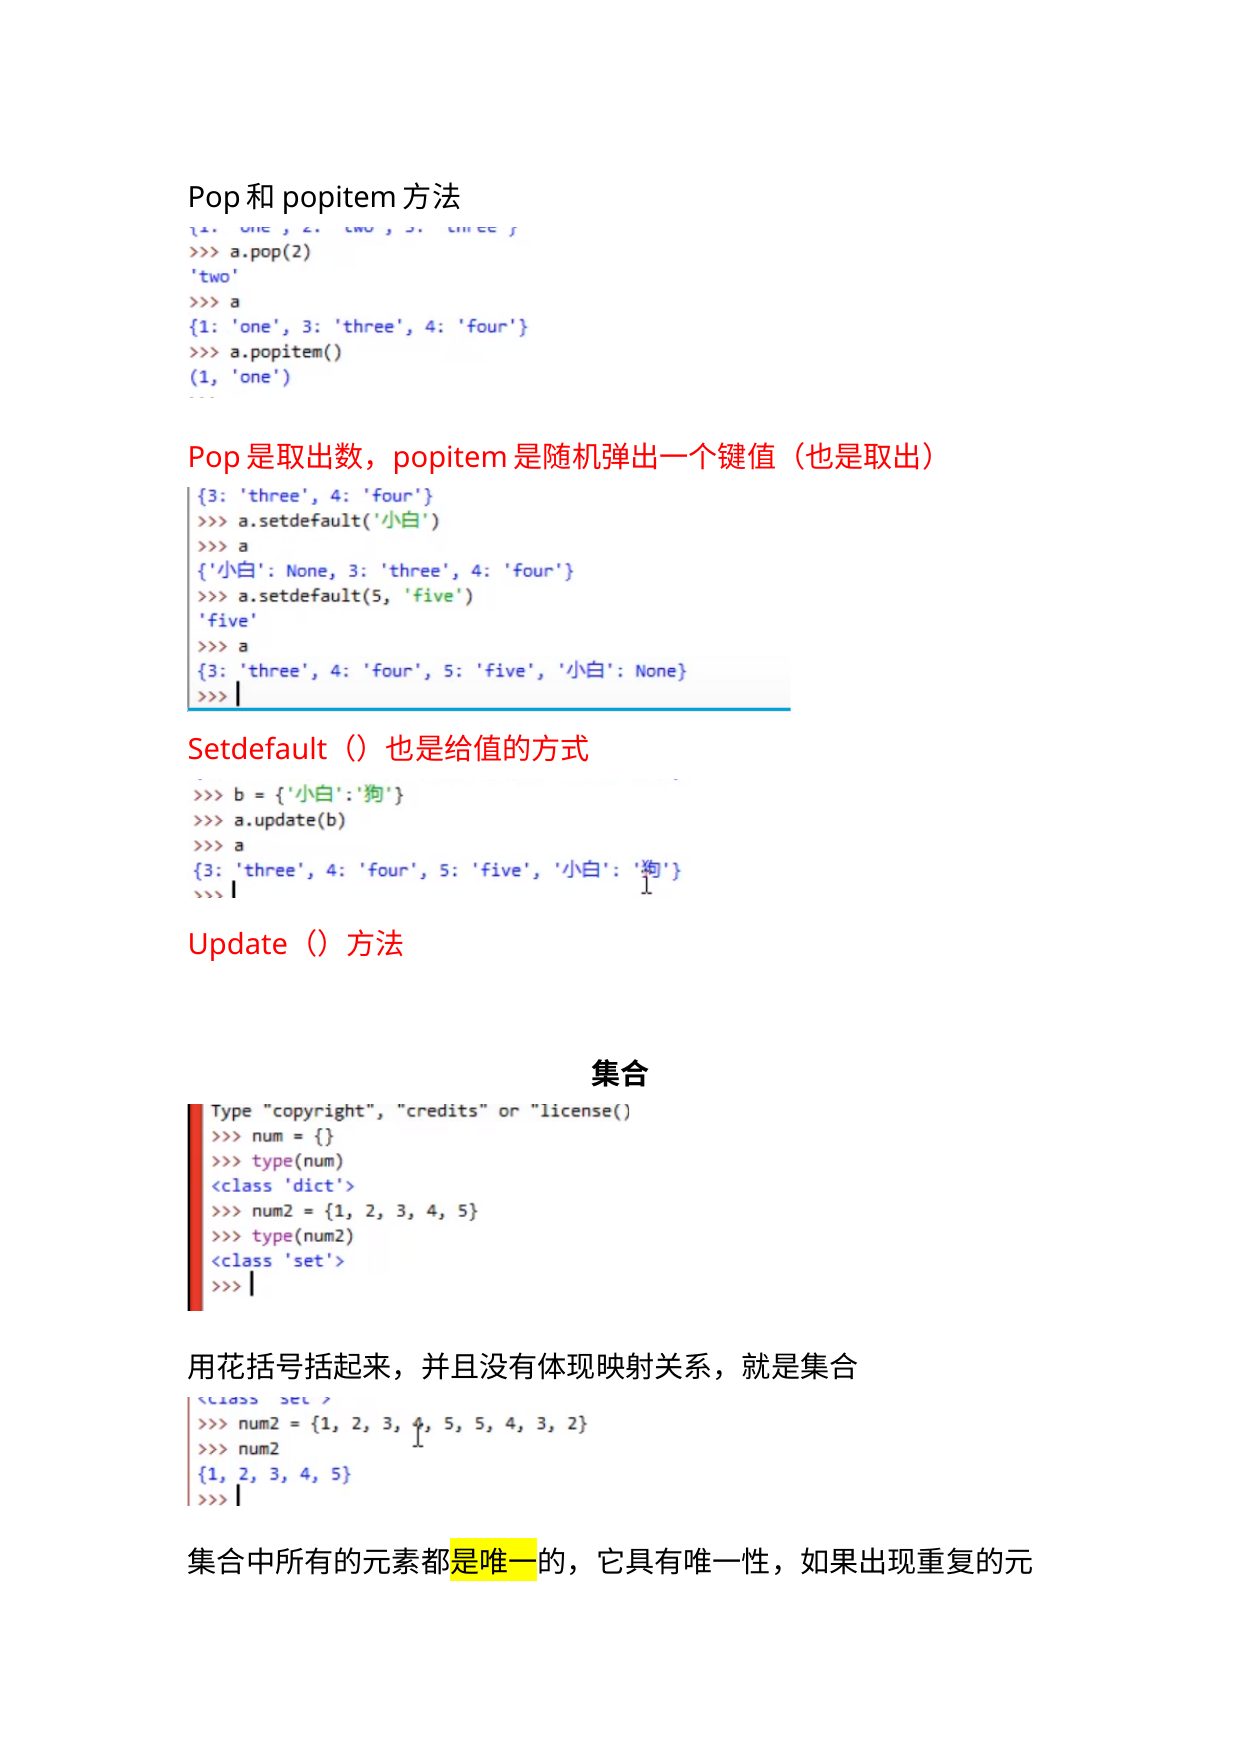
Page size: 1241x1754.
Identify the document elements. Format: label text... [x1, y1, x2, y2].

picture [187, 227, 584, 398]
text Pop是取出数，popitem是随机弹出一个键值（也是取出） [187, 422, 1053, 487]
picture [187, 1104, 630, 1311]
text Update（）方法 [187, 909, 1053, 974]
text Setdefault（）也是给值的方式 [187, 714, 1053, 779]
text 用花括号括起来，并且没有体现映射关系，就是集合 [187, 1332, 1053, 1397]
picture [187, 779, 767, 898]
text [187, 1527, 1053, 1592]
text 集合 [187, 1039, 1053, 1104]
picture [187, 487, 791, 707]
picture [187, 1397, 688, 1506]
text Pop和popitem方法 [187, 162, 1053, 227]
